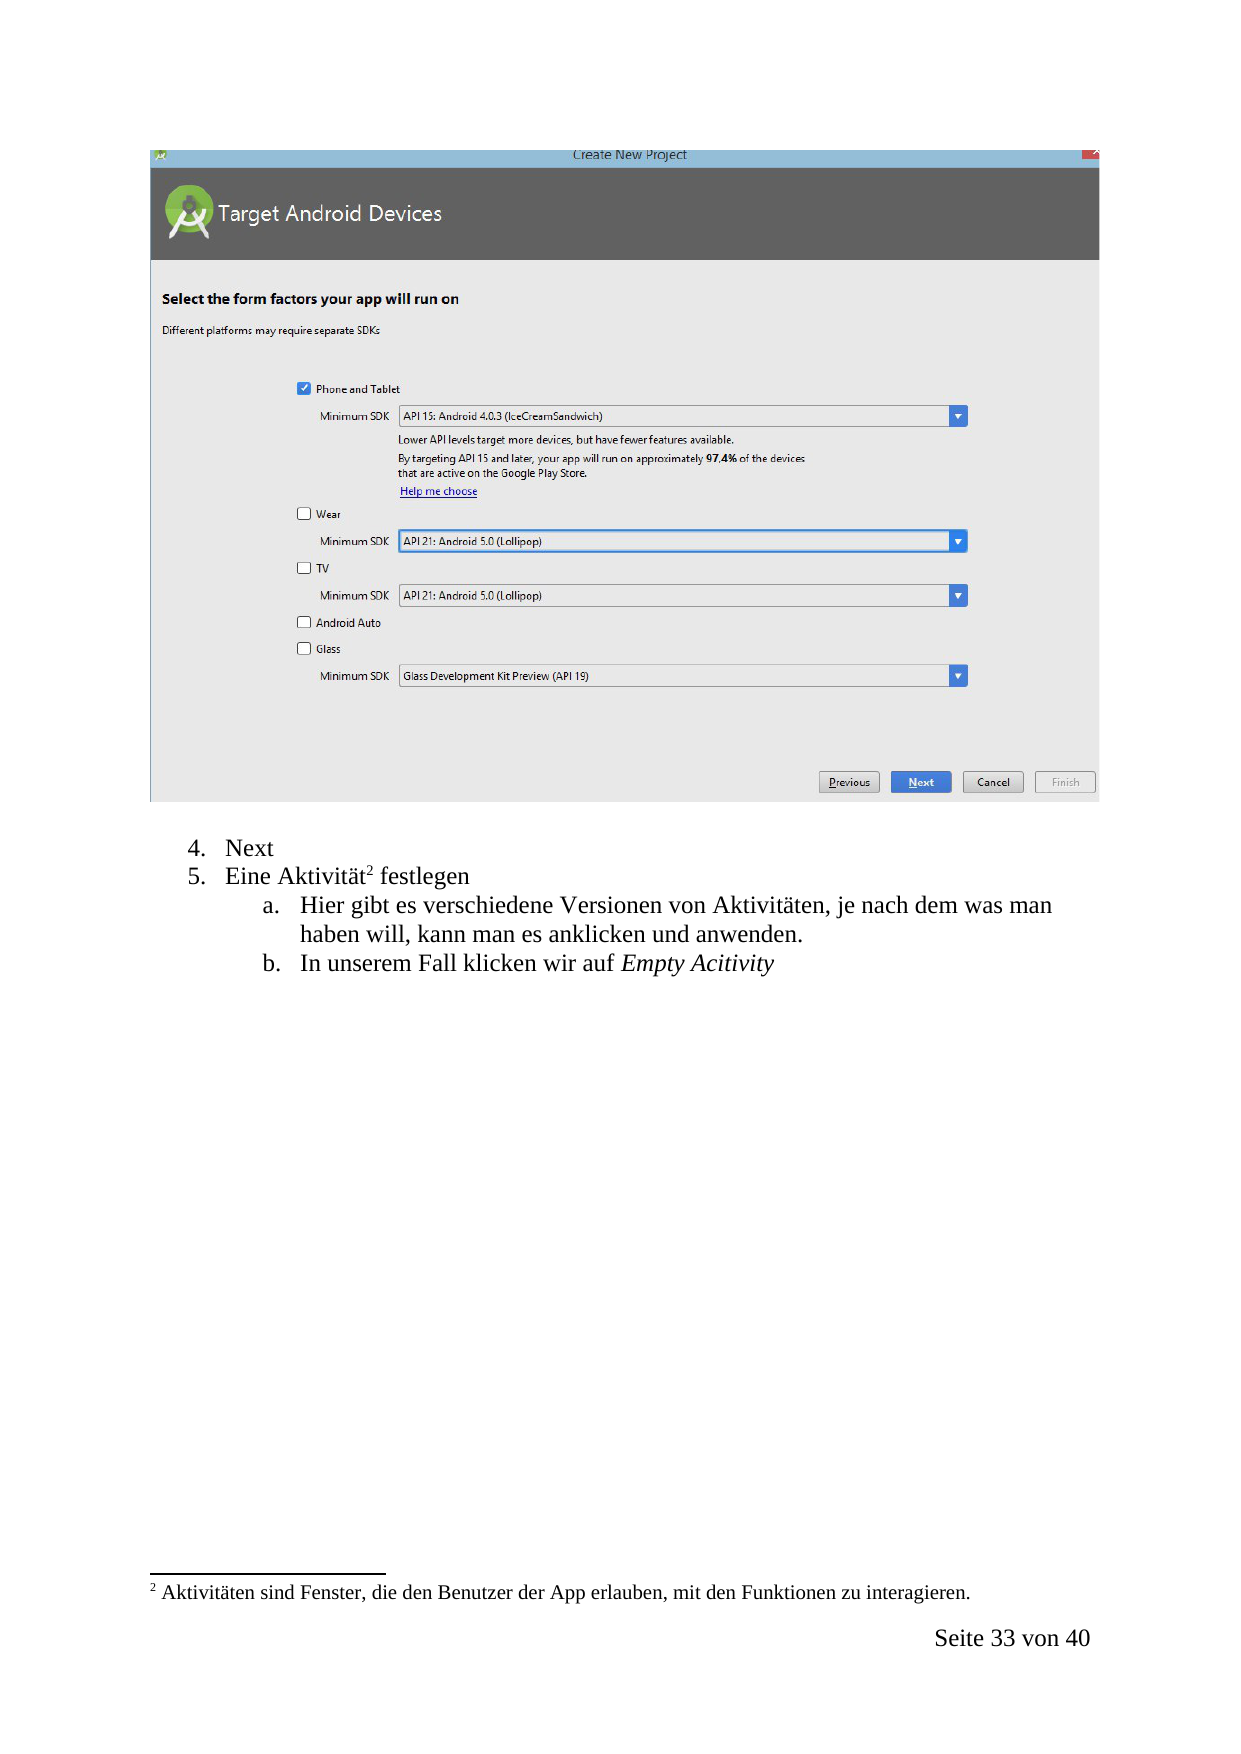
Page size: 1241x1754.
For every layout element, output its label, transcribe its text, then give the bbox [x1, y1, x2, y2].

picture [150, 150, 1100, 802]
list Hier gibt es verschiedene Versionen von Aktivitäten, je nach dem was man haben will, kann man es anklicken und anwenden. [262, 890, 1090, 948]
list In unserem Fall klicken wir auf Empty Acitivity [262, 948, 1090, 976]
list Eine Aktivität festlegen [187, 861, 1090, 890]
list Next [187, 833, 1090, 861]
